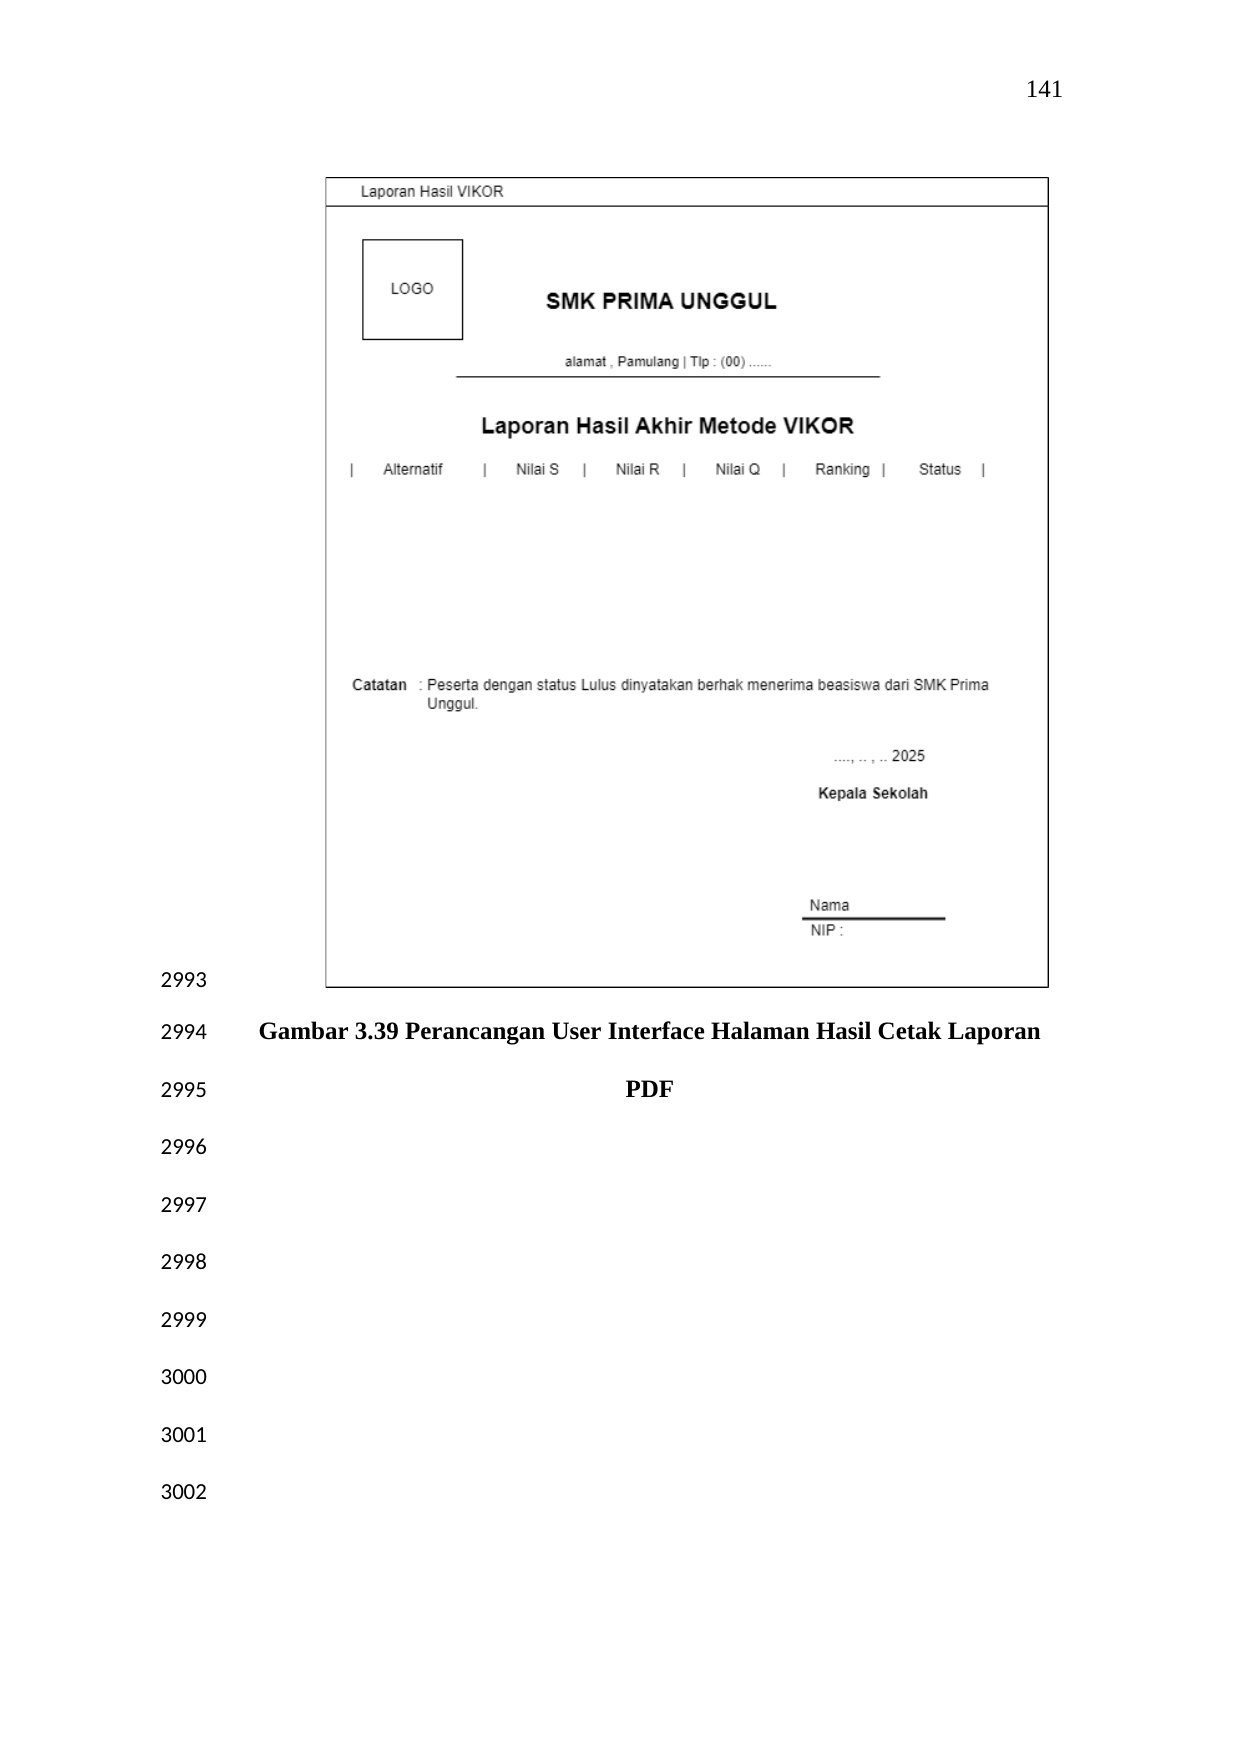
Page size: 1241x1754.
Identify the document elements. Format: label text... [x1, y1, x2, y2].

text Gambar 3.39 Perancangan User Interface Halaman Hasil Cetak Laporan PDF [236, 1016, 1063, 1103]
picture [325, 177, 1049, 988]
